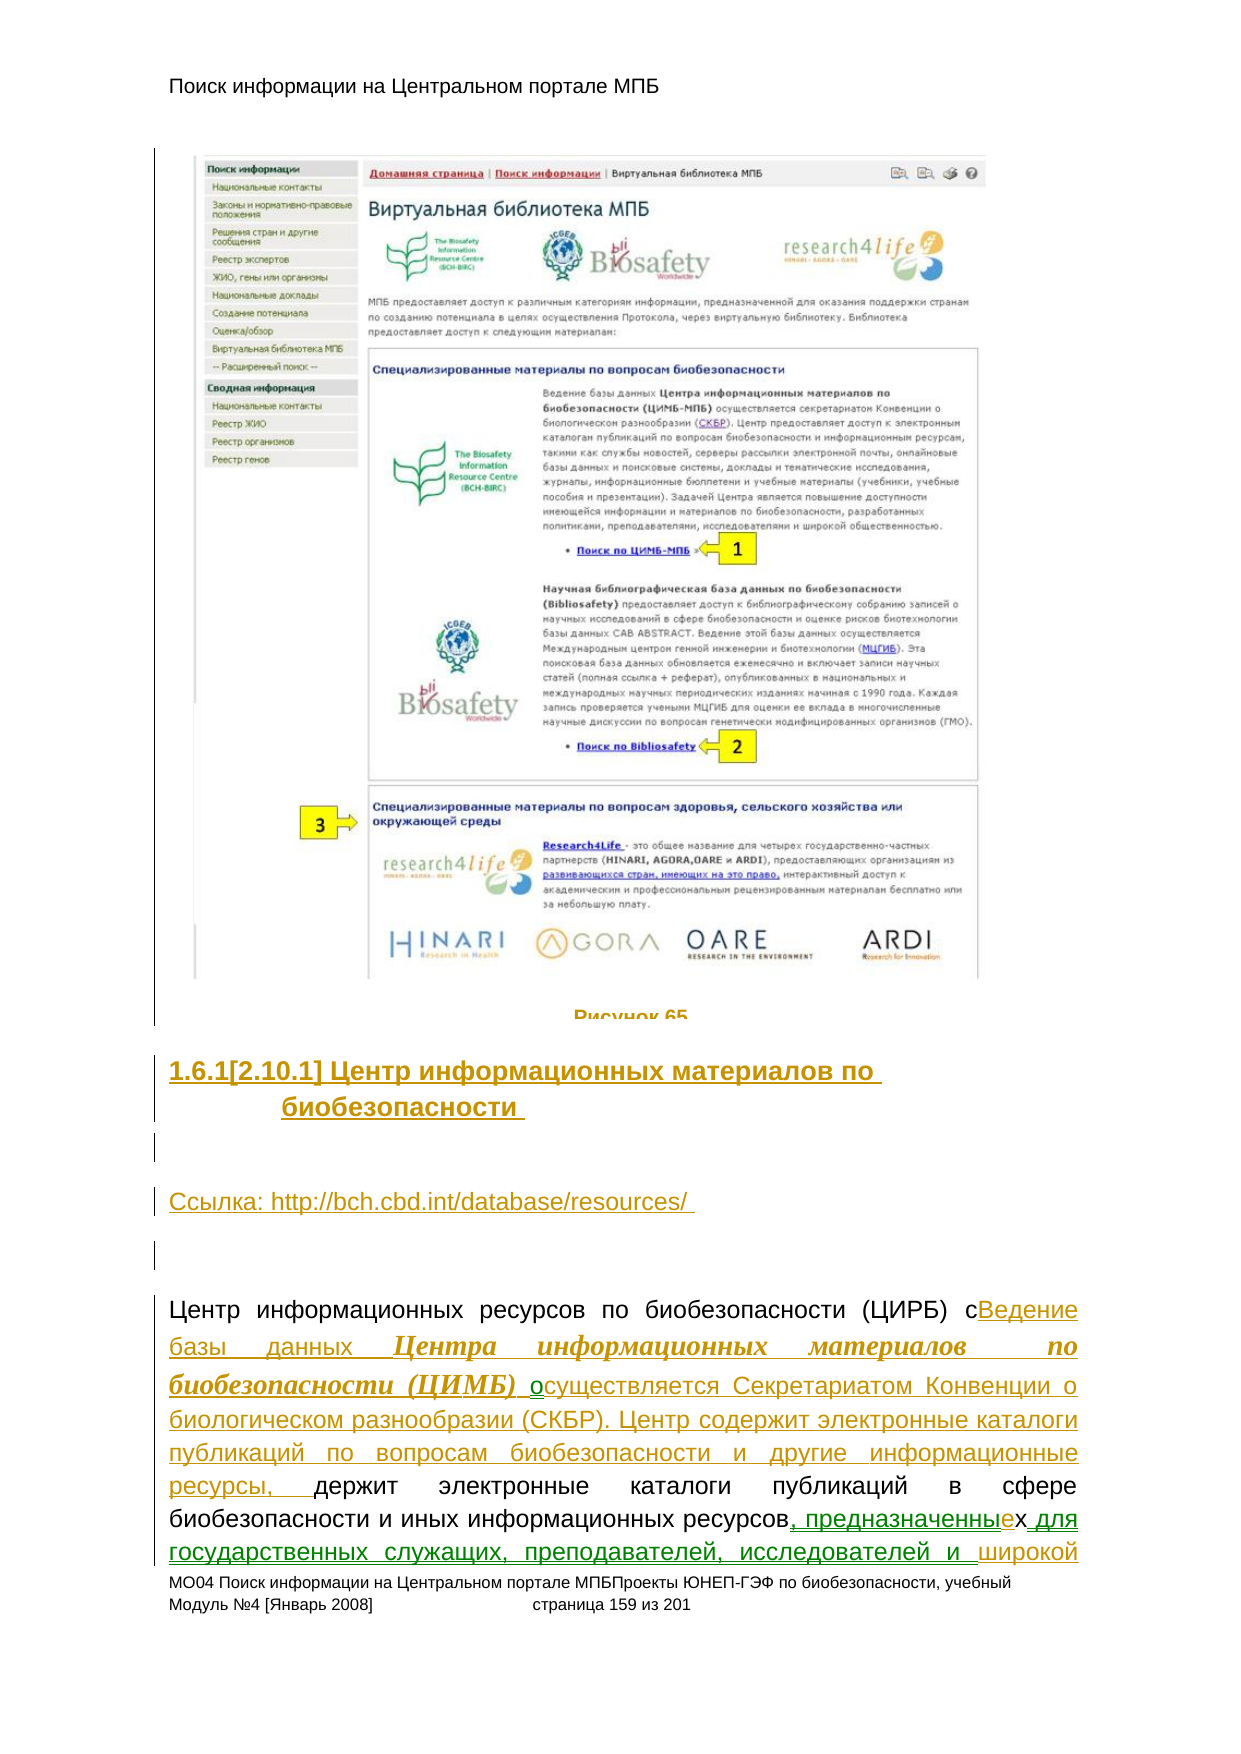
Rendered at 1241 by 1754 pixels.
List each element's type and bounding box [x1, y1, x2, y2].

picture [193, 155, 987, 980]
